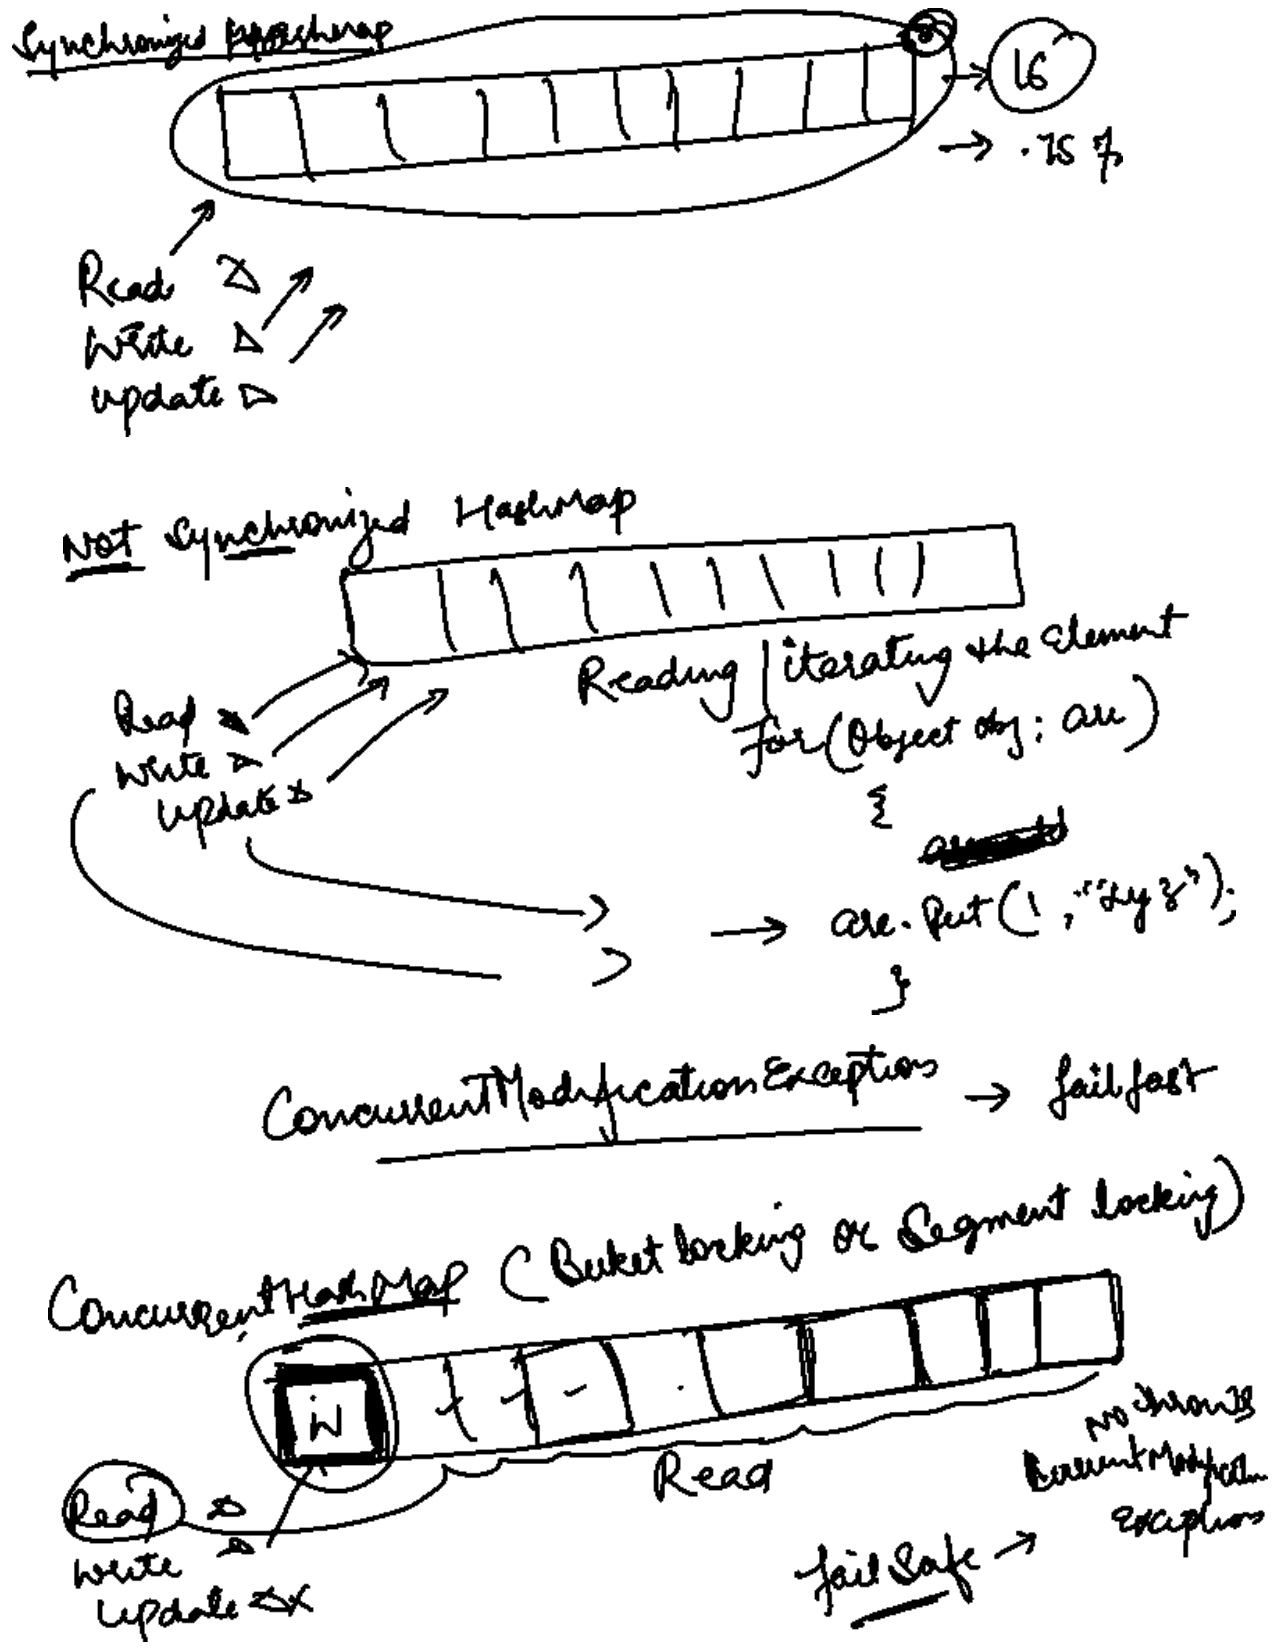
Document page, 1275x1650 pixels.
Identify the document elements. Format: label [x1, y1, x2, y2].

picture [12, 8, 1123, 437]
picture [63, 487, 1236, 1015]
picture [48, 1044, 1268, 1642]
